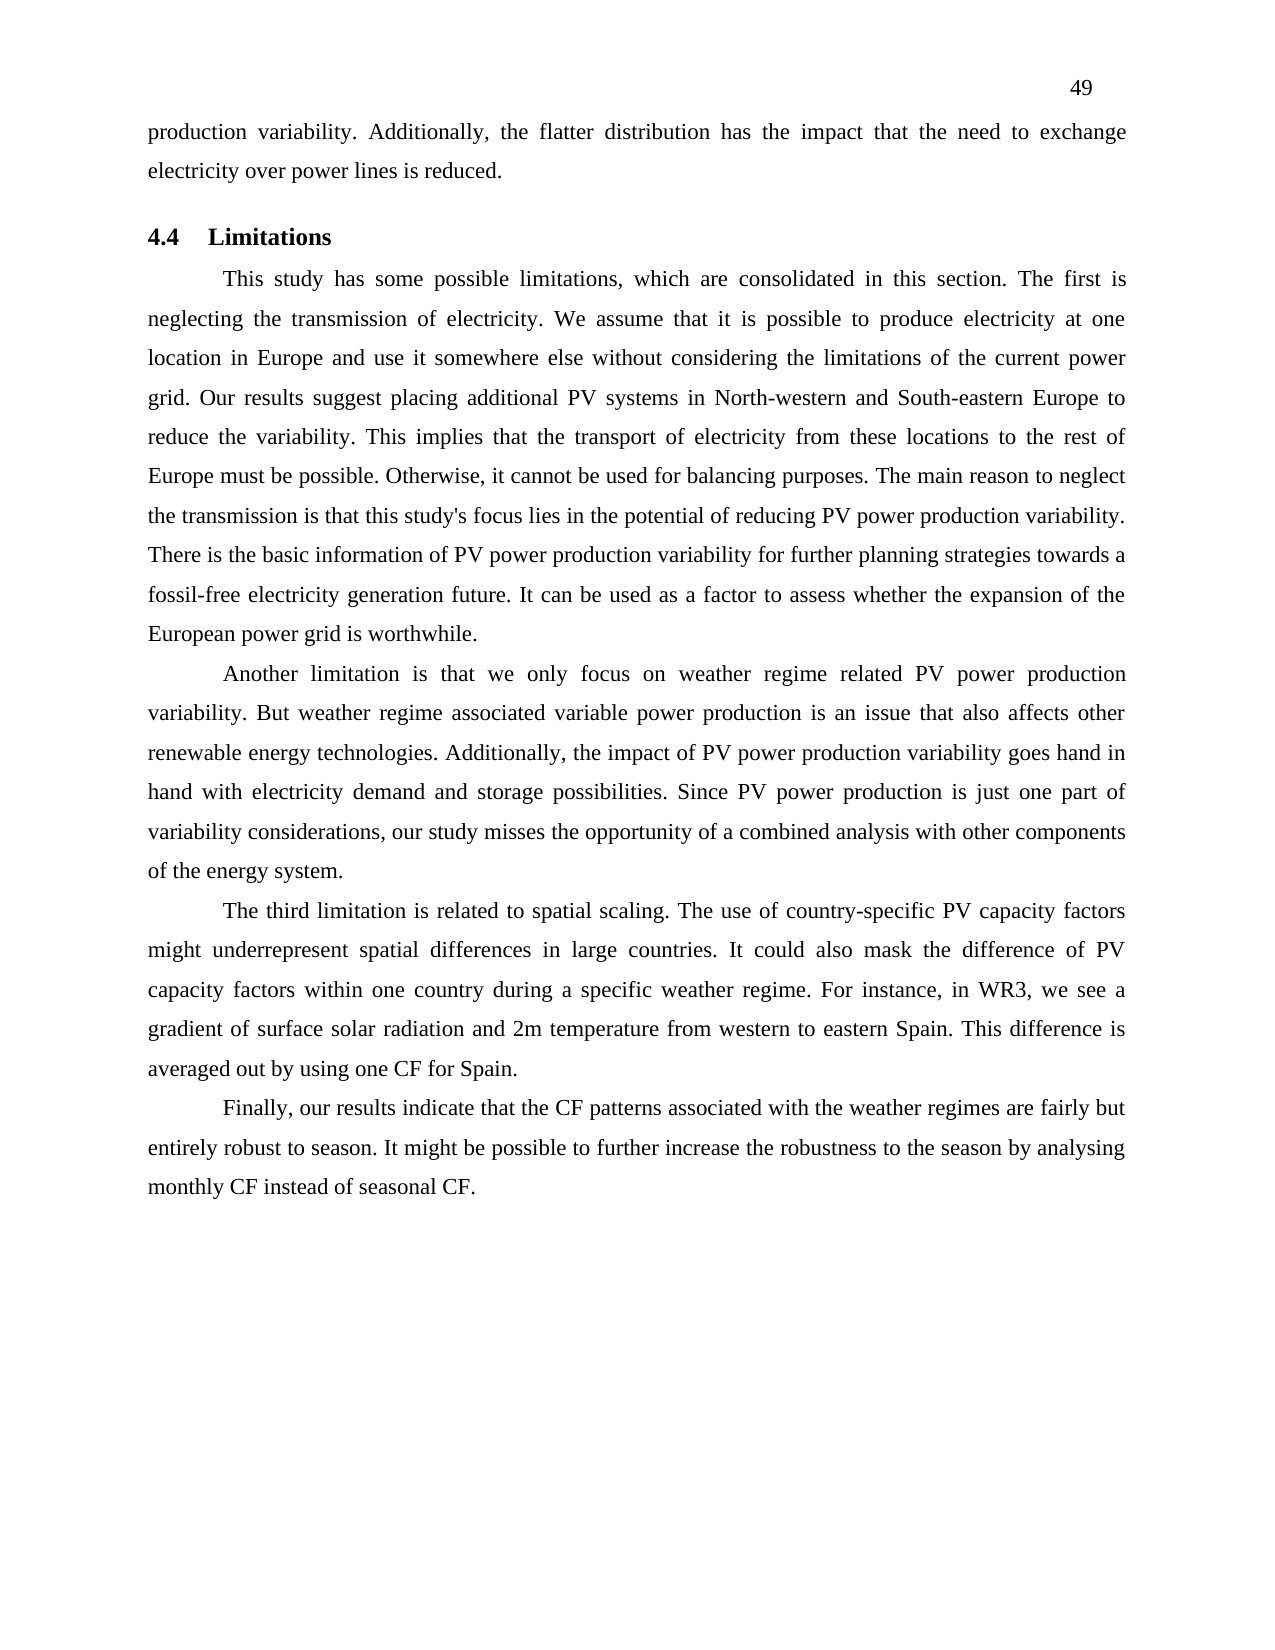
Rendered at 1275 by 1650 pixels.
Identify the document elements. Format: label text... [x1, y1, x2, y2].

text Another limitation is that we only focus on weather regime related PV power production variability. But weather regime associated variable power production is an issue that also affects other renewable energy technologies. Additionally, the impact of PV power production variability goes hand in hand with electricity demand and storage possibilities. Since PV power production is just one part of variability considerations, our study misses the opportunity of a combined analysis with other components of the energy system. [148, 660, 1127, 884]
subtitle Limitations [148, 222, 1127, 251]
text The third limitation is related to spatial scaling. The use of country-specific PV capacity factors might underrepresent spatial differences in large countries. It could also mask the difference of PV capacity factors within one country during a specific weather regime. For instance, in WR3, we see a gradient of surface solar radiation and 2m temperature from western to eastern Spain. This difference is averaged out by using one CF for Spain. [148, 897, 1127, 1081]
text This study has some possible limitations, which are consolidated in this section. The first is neglecting the transmission of electricity. We assume that it is possible to produce electricity at one location in Europe and use it somewhere else without considering the limitations of the current power grid. Our results suggest placing additional PV systems in North-western and South-eastern Europe to reduce the variability. This implies that the transport of electricity from these locations to the rest of Europe must be possible. Otherwise, it cannot be used for balancing purposes. The main reason to neglect the transmission is that this study's focus lies in the potential of reducing PV power production variability. There is the basic information of PV power production variability for further planning strategies towards a fossil-free electricity generation future. It can be used as a factor to assess whether the expansion of the European power grid is worthwhile. [148, 265, 1127, 647]
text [148, 118, 1127, 184]
text Finally, our results indicate that the CF patterns associated with the weather regimes are fairly but entirely robust to season. It might be possible to further increase the robustness to the season by analysing monthly CF instead of seasonal CF. [148, 1094, 1127, 1199]
